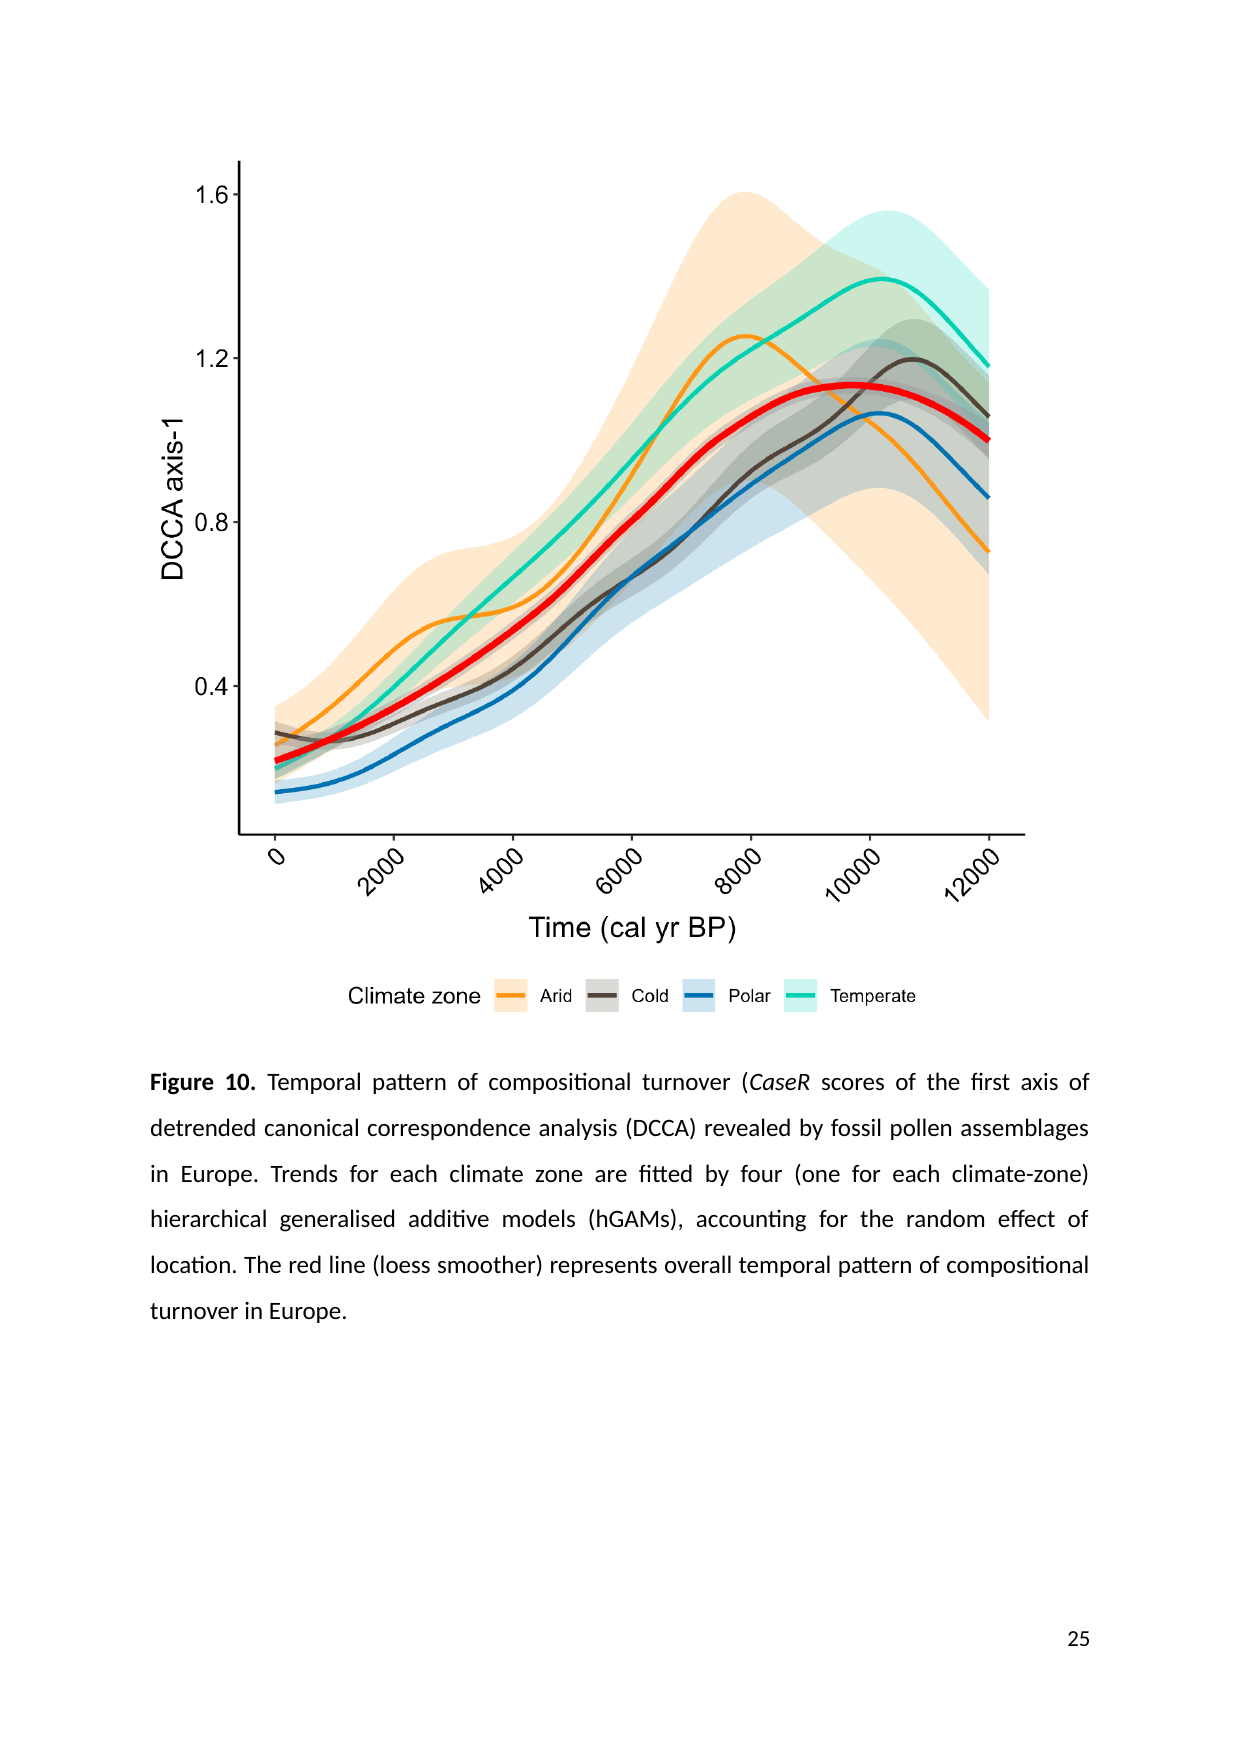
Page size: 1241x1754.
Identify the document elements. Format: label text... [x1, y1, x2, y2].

text Figure 10. Temporal pattern of compositional turnover (CaseR scores of the first axis of detrended canonical correspondence analysis (DCCA) revealed by fossil pollen assemblages in Europe. Trends for each climate zone are fitted by four (one for each climate-zone) hierarchical generalised additive models (hGAMs), accounting for the random effect of location. The red line (loess smoother) represents overall temporal pattern of compositional turnover in Europe. [150, 1066, 1090, 1326]
picture [150, 150, 1036, 1036]
